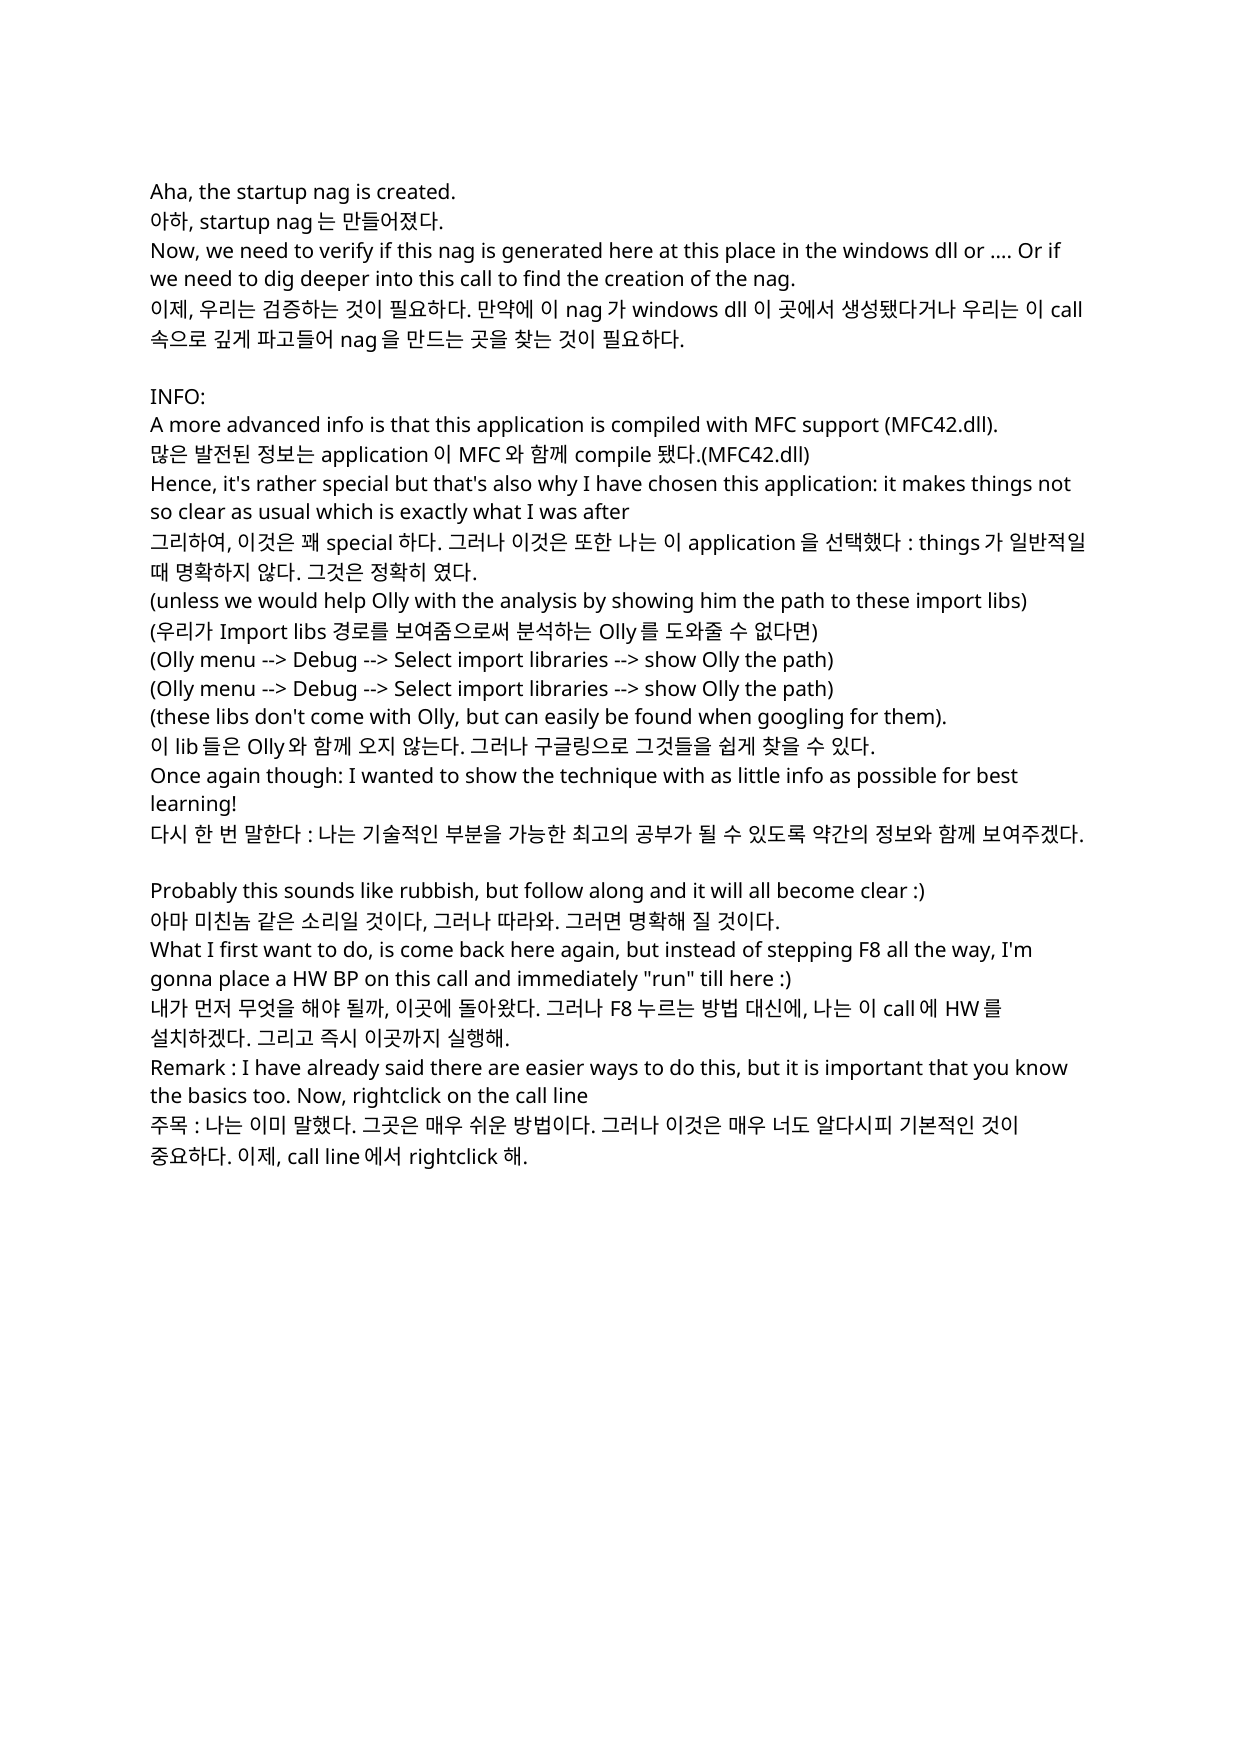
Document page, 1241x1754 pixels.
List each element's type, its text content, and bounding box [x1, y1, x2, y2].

text (unless we would help Olly with the analysis by showing him the path to these import libs) [150, 587, 1090, 615]
text (these libs don't come with Olly, but can easily be found when googling for them). [150, 702, 1090, 731]
text 많은 발전된 정보는 application이 MFC와 함께 compile 됐다.(MFC42.dll) [150, 439, 1090, 469]
text Hence, it's rather special but that's also why I have chosen this application: it makes things not so clear as usual which is exactly what I was after [150, 469, 1090, 526]
text Probably this sounds like rubbish, but follow along and it will all become clear :) [150, 877, 1090, 905]
text 주목 : 나는 이미 말했다. 그곳은 매우 쉬운 방법이다. 그러나 이것은 매우 너도 알다시피 기본적인 것이 중요하다. 이제, call line에서 rightclick 해. [150, 1110, 1090, 1170]
text 이 lib들은 Olly와 함께 오지 않는다. 그러나 구글링으로 그것들을 쉽게 찾을 수 있다. [150, 731, 1090, 761]
text (우리가 Import libs 경로를 보여줌으로써 분석하는 Olly를 도와줄 수 없다면) [150, 615, 1090, 645]
text 아마 미친놈 같은 소리일 것이다, 그러나 따라와. 그러면 명확해 질 것이다. [150, 905, 1090, 935]
text (Olly menu --> Debug --> Select import libraries --> show Olly the path) [150, 674, 1090, 702]
text 내가 먼저 무엇을 해야 될까, 이곳에 돌아왔다. 그러나 F8 누르는 방법 대신에, 나는 이 call에 HW를 설치하겠다. 그리고 즉시 이곳까지 실행해. [150, 992, 1090, 1053]
text A more advanced info is that this application is compiled with MFC support (MFC42.dll). [150, 410, 1090, 439]
text What I first want to do, is come back here again, but instead of stepping F8 all the way, I'm gonna place a HW BP on this call and immediately "run" till here :) [150, 935, 1090, 992]
text 그리하여, 이것은 꽤 special 하다. 그러나 이것은 또한 나는 이 application을 선택했다 : things가 일반적일 때 명확하지 않다. 그것은 정확히 였다. [150, 526, 1090, 587]
text Remark : I have already said there are easier ways to do this, but it is important that you know the basics too. Now, rightclick on the call line [150, 1053, 1090, 1110]
text Once again though: I wanted to show the technique with as little info as possible for best learning! [150, 761, 1090, 818]
text 이제, 우리는 검증하는 것이 필요하다. 만약에 이 nag가 windows dll 이 곳에서 생성됐다거나 우리는 이 call 속으로 깊게 파고들어 nag을 만드는 곳을 찾는 것이 필요하다. [150, 293, 1090, 353]
text 아하, startup nag는 만들어졌다. [150, 206, 1090, 236]
text Aha, the startup nag is created. [150, 177, 1090, 206]
text (Olly menu --> Debug --> Select import libraries --> show Olly the path) [150, 645, 1090, 674]
text 다시 한 번 말한다 : 나는 기술적인 부분을 가능한 최고의 공부가 될 수 있도록 약간의 정보와 함께 보여주겠다. [150, 818, 1090, 848]
text INFO: [150, 382, 1090, 410]
text Now, we need to verify if this nag is generated here at this place in the windows dll or …. Or if we need to dig deeper into this call to find the creation of the nag. [150, 236, 1090, 293]
